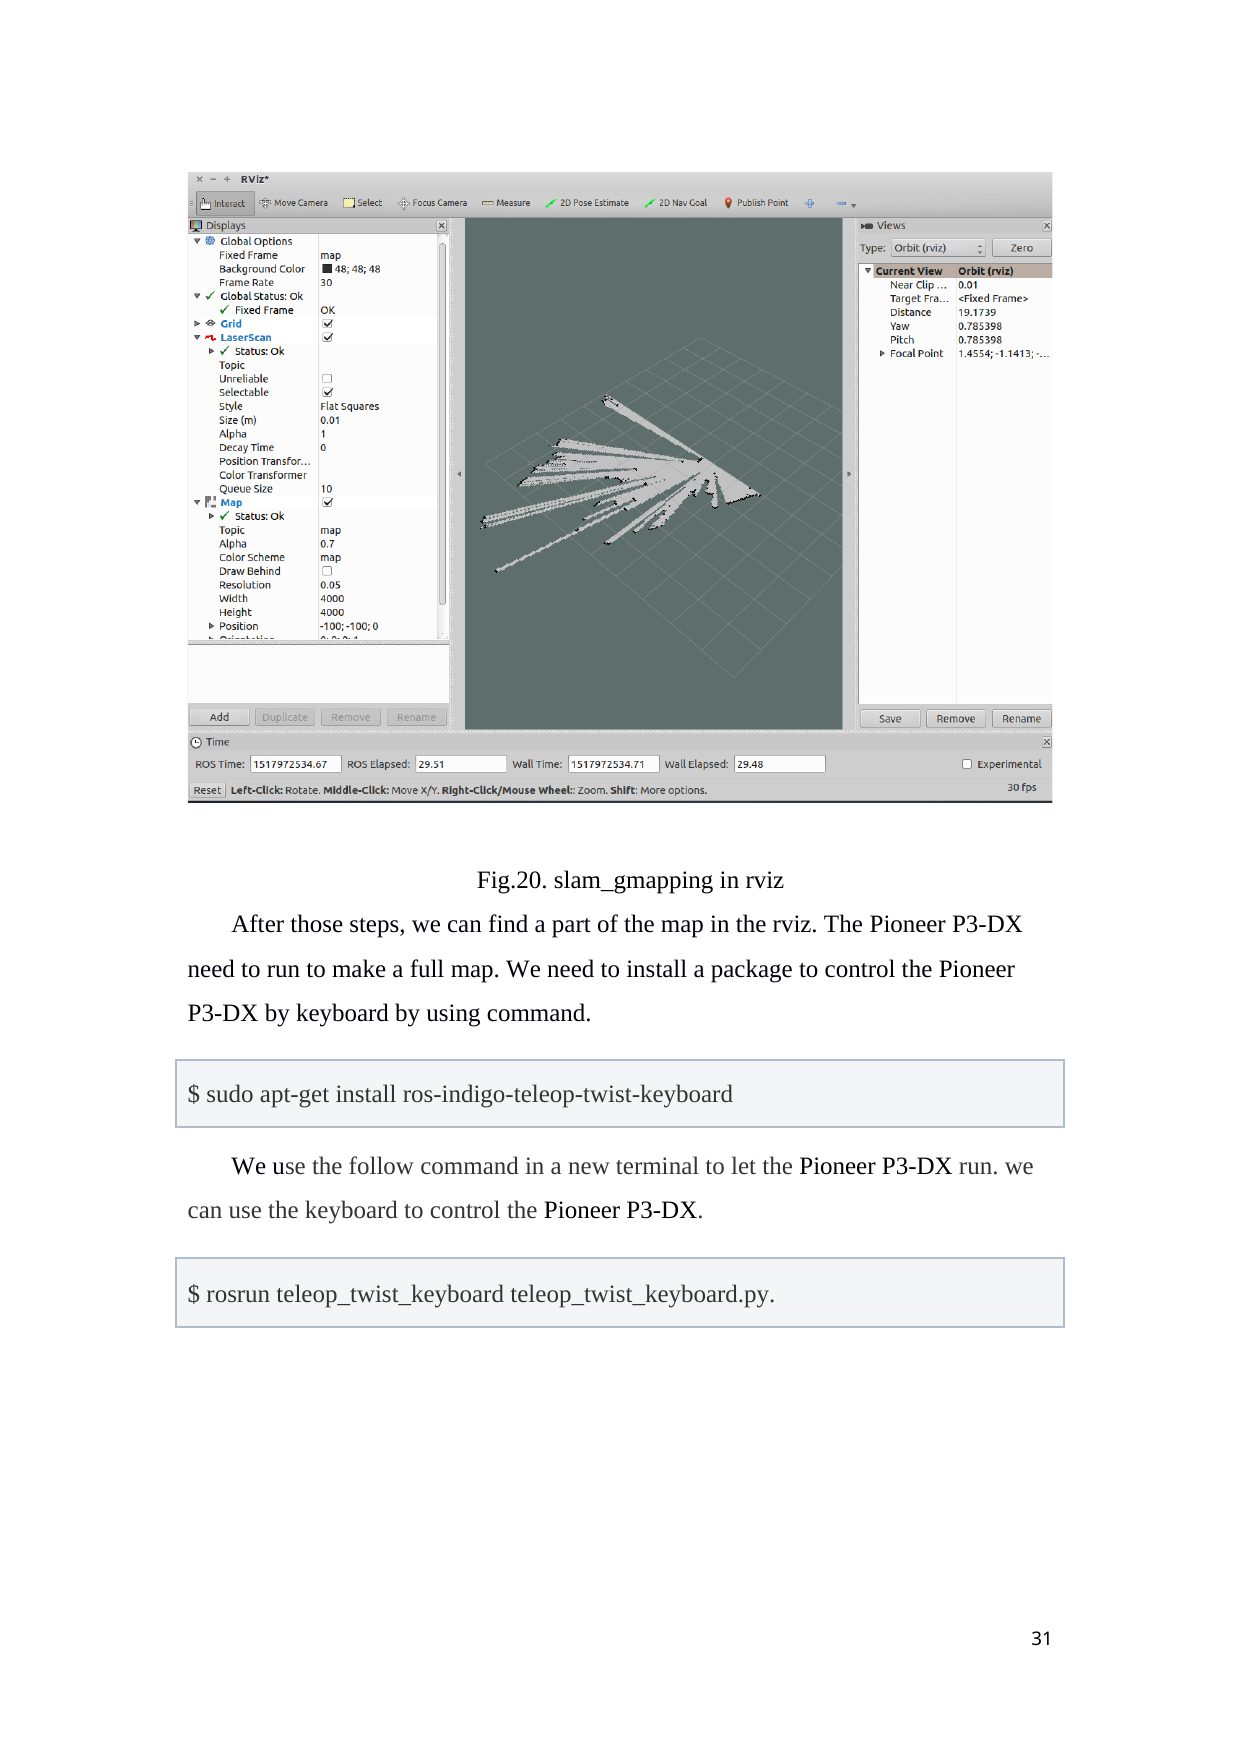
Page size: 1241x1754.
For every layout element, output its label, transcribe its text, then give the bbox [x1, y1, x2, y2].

text We use the follow command in a new terminal to let the Pioneer P3-DX run. we can use the keyboard to control the Pioneer P3-DX. [187, 1144, 1053, 1232]
text Fig.20. slam_gmapping in rviz [187, 858, 1053, 902]
text $ rosrun teleop_twist_keyboard teleop_twist_keyboard.py. [177, 1259, 1063, 1326]
text $ sudo apt-get install ros-indigo-teleop-twist-keyboard [177, 1061, 1063, 1126]
picture [187, 172, 1053, 803]
text After those steps, we can find a part of the map in the rviz. The Pioneer P3-DX need to run to make a full map. We need to install a package to control the Pioneer P3-DX by keyboard by using command. [187, 902, 1053, 1034]
